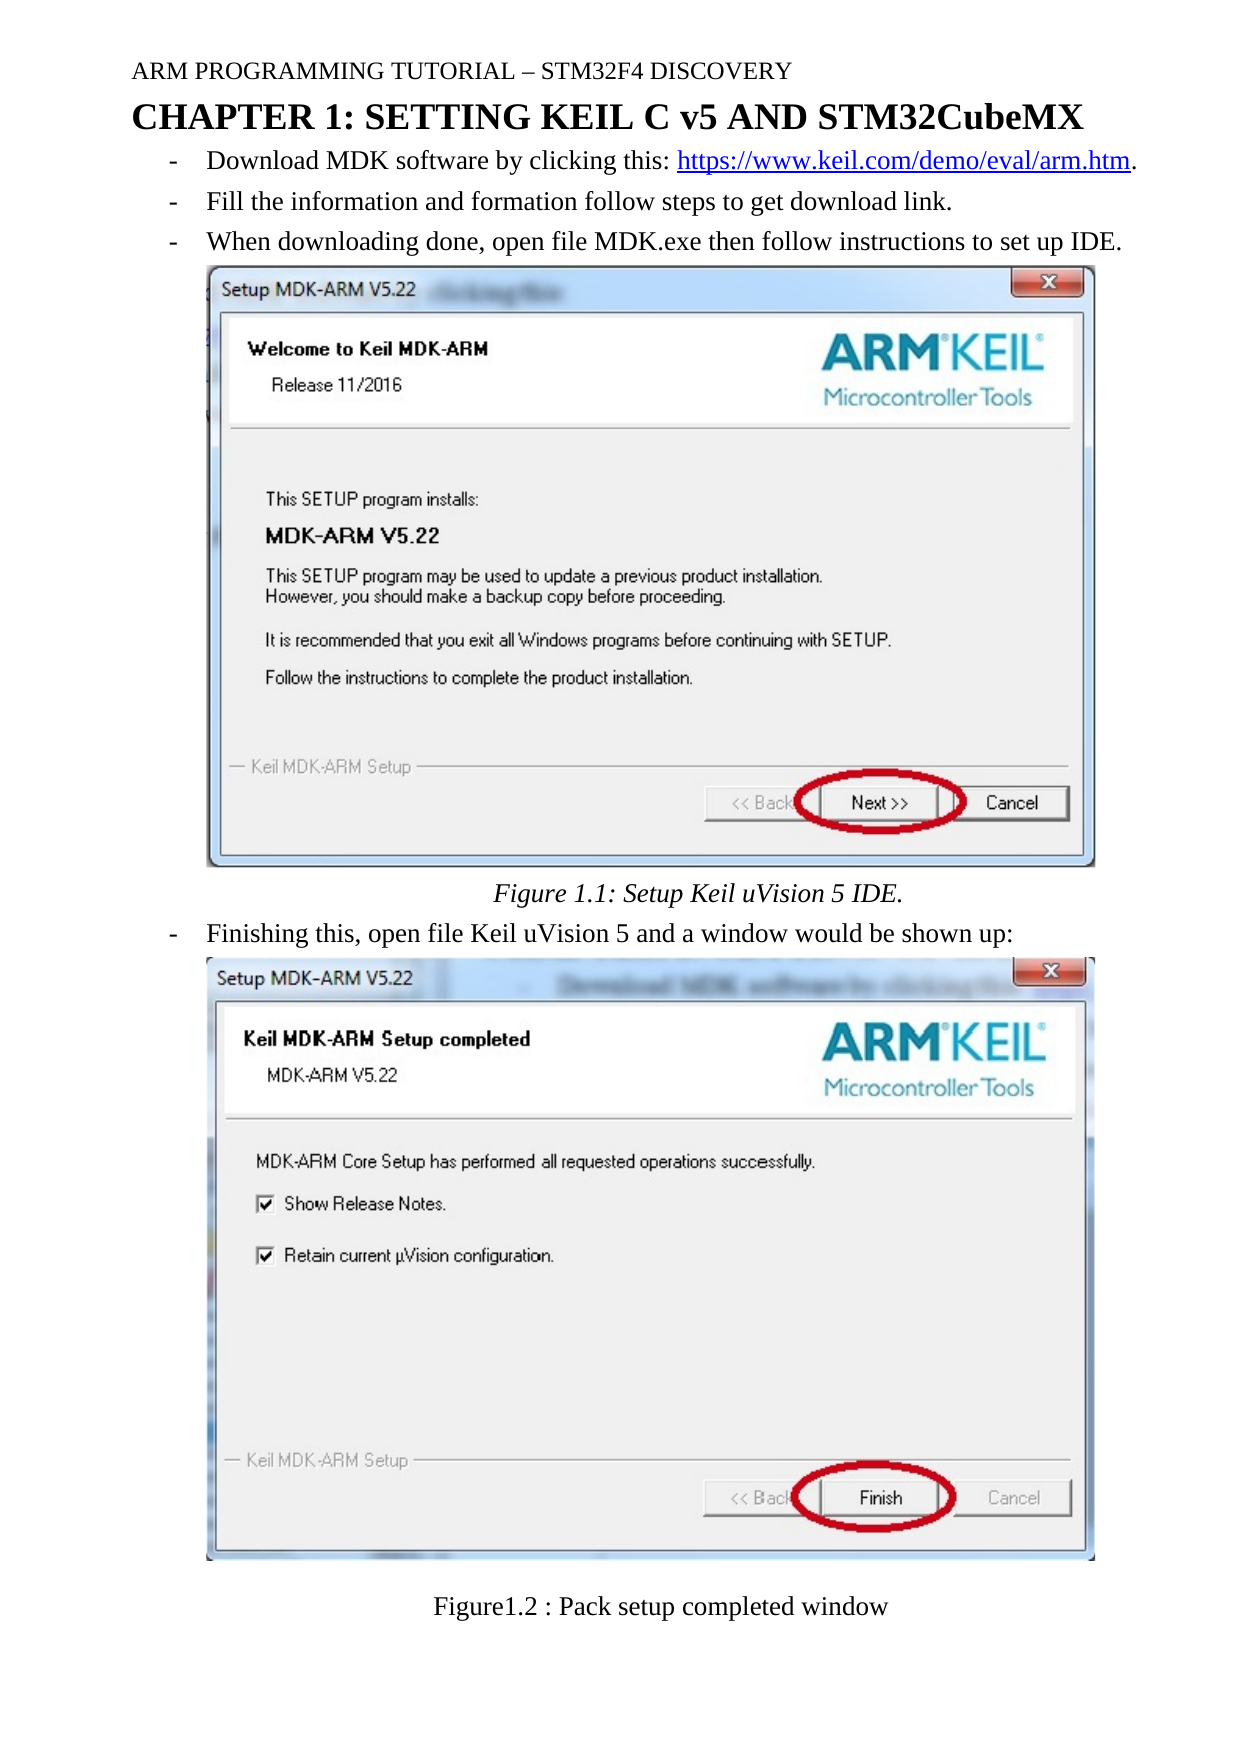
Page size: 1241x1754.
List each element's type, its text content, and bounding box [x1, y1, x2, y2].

picture [206, 265, 1097, 869]
list Download MDK software by clicking this: https://www.keil.com/demo/eval/arm.htm. [169, 144, 1191, 175]
subtitle CHAPTER 1: SETTING KEIL C v5 AND STM32CubeMX [131, 95, 1191, 138]
text Figure1.2 : Pack setup completed window [131, 1590, 1191, 1621]
list Finishing this, open file Keil uVision 5 and a window would be shown up: [169, 917, 1191, 948]
picture [206, 957, 1096, 1561]
list When downloading done, open file MDK.exe then follow instructions to set up IDE. [169, 225, 1191, 256]
list Figure 1.1: Setup Keil uVision 5 IDE. [206, 877, 1191, 908]
list Fill the information and formation follow steps to get download link. [169, 185, 1191, 216]
